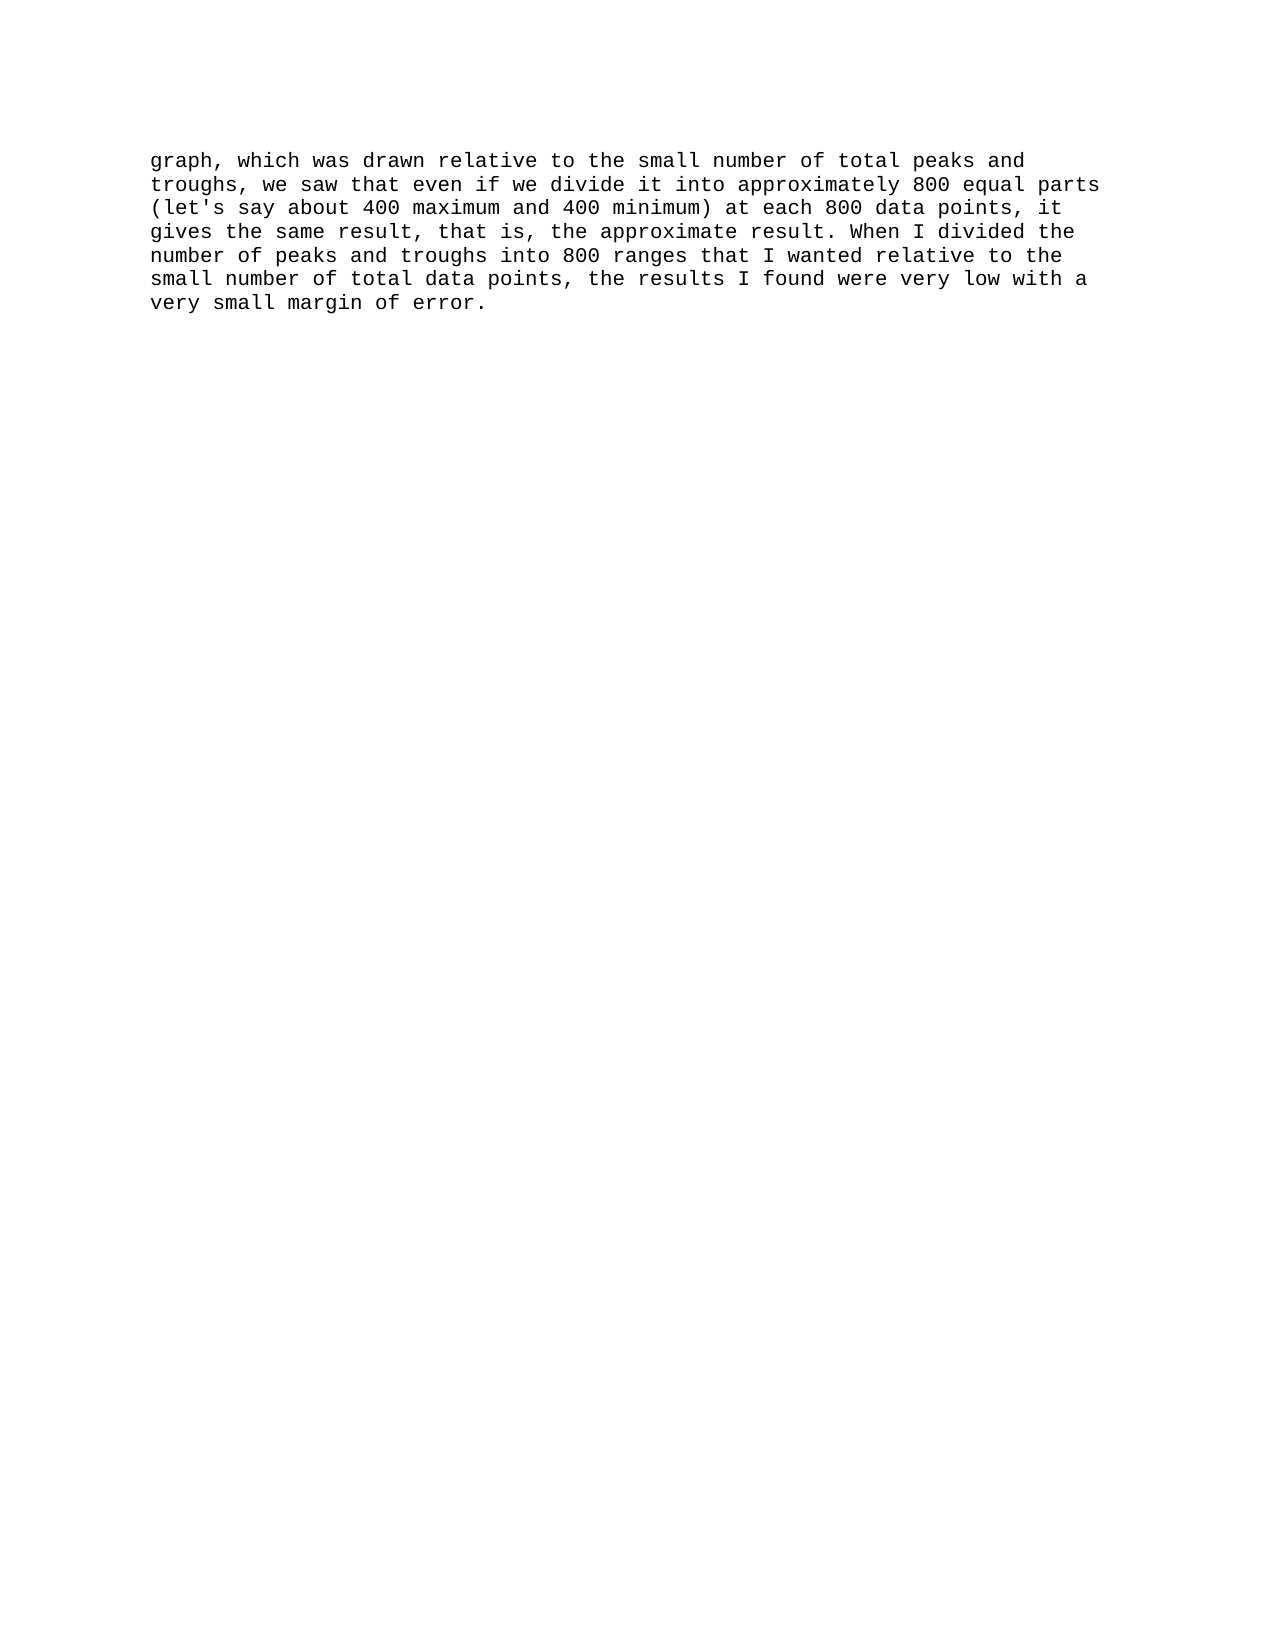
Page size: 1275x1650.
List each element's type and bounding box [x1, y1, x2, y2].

text [150, 150, 1125, 316]
